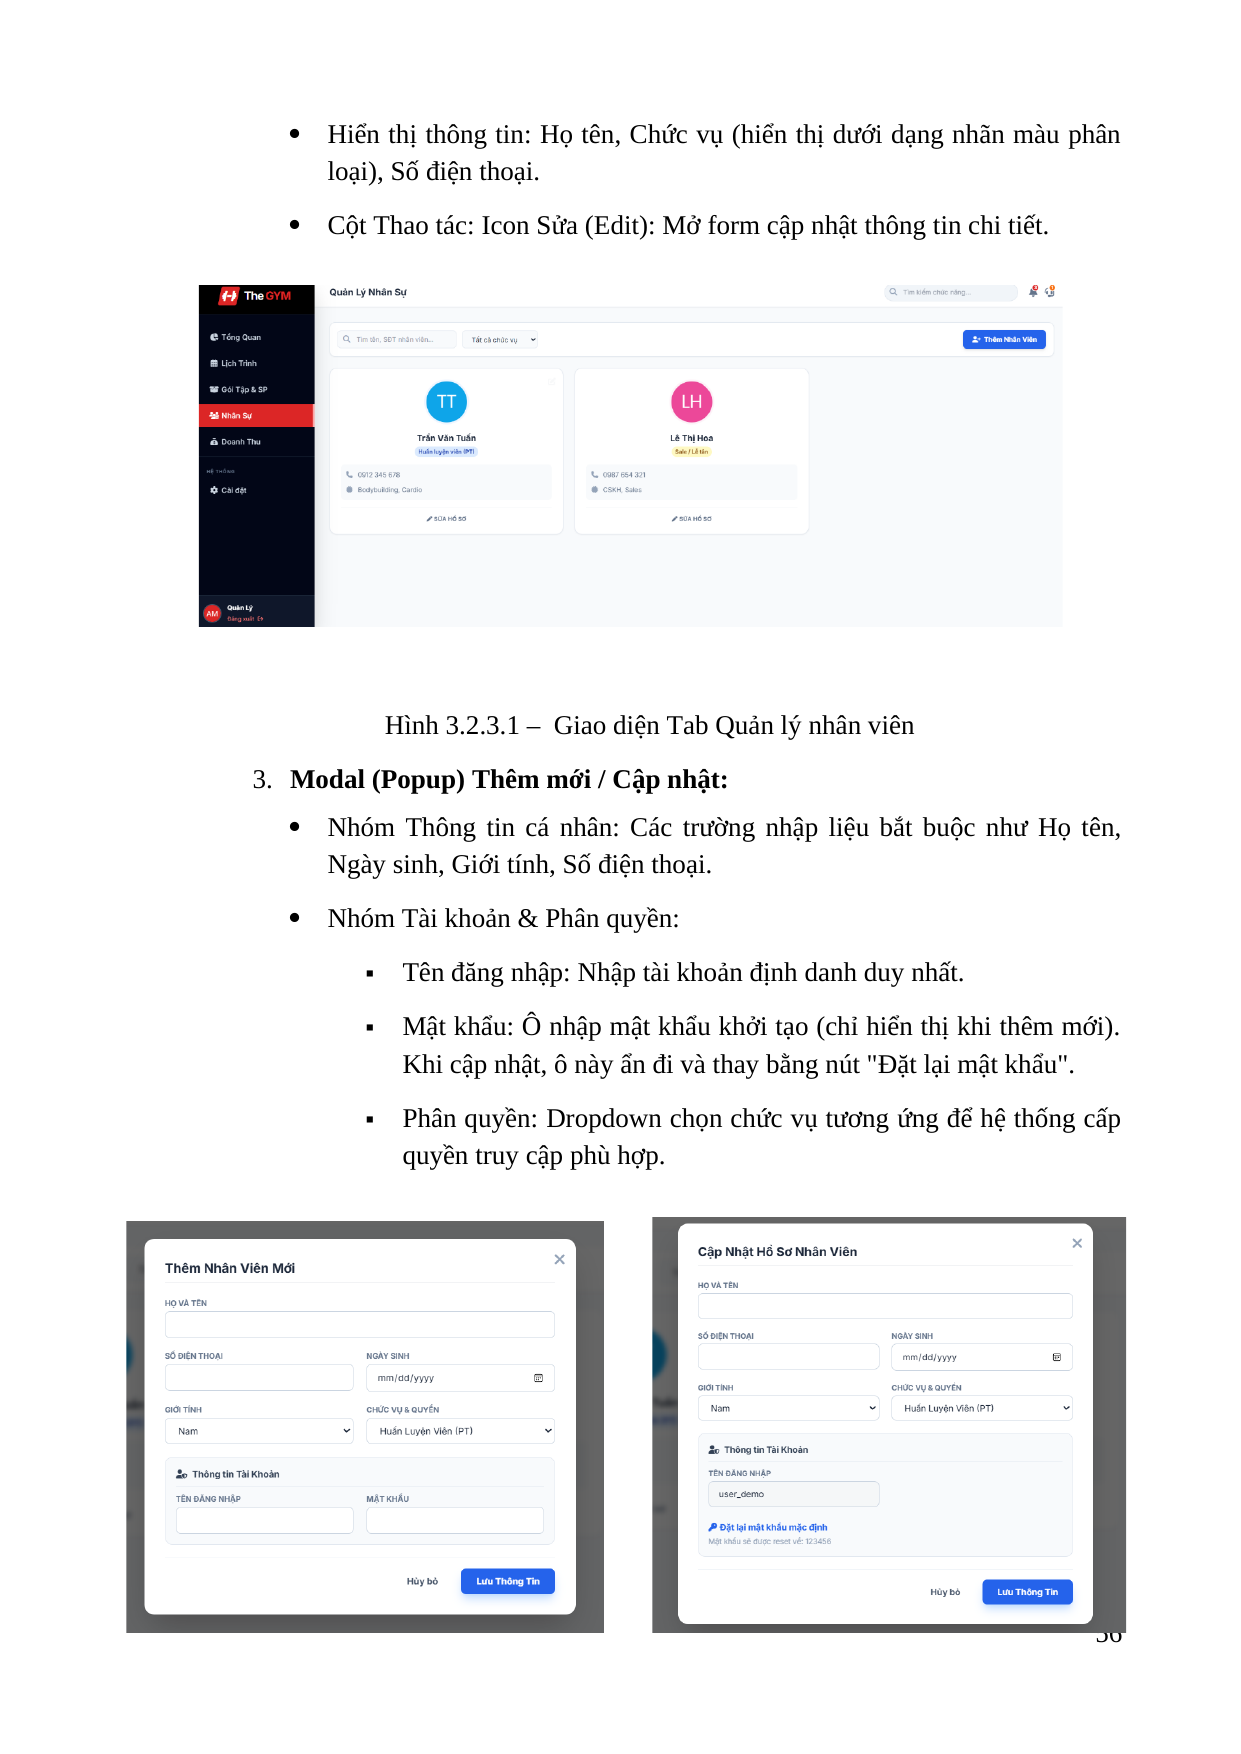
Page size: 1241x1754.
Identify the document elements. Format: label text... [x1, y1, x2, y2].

list Nhóm Thông tin cá nhân: Các trường nhập liệu bắt buộc như Họ tên, Ngày sinh, Giới tính, Số điện thoại. [290, 811, 1122, 879]
list Phân quyền: Dropdown chọn chức vụ tương ứng để hệ thống cấp quyền truy cập phù hợp. [365, 1102, 1122, 1170]
list Hiển thị thông tin: Họ tên, Chức vụ (hiển thị dưới dạng nhãn màu phân loại), Số điện thoại. [290, 118, 1122, 187]
list Mật khẩu: Ô nhập mật khẩu khởi tạo (chỉ hiển thị khi thêm mới). Khi cập nhật, ô này ẩn đi và thay bằng nút "Đặt lại mật khẩu". [365, 1011, 1122, 1079]
text Hình 3.2.3.1 – Giao diện Tab Quản lý nhân viên [177, 709, 1122, 740]
picture [126, 1221, 604, 1633]
list Modal (Popup) Thêm mới / Cập nhật: [252, 763, 1122, 794]
list Cột Thao tác: Icon Sửa (Edit): Mở form cập nhật thông tin chi tiết. [290, 209, 1122, 241]
picture [652, 1217, 1127, 1633]
list Tên đăng nhập: Nhập tài khoản định danh duy nhất. [365, 957, 1122, 988]
list Nhóm Tài khoản & Phân quyền: [290, 902, 1122, 934]
picture [198, 285, 1063, 627]
